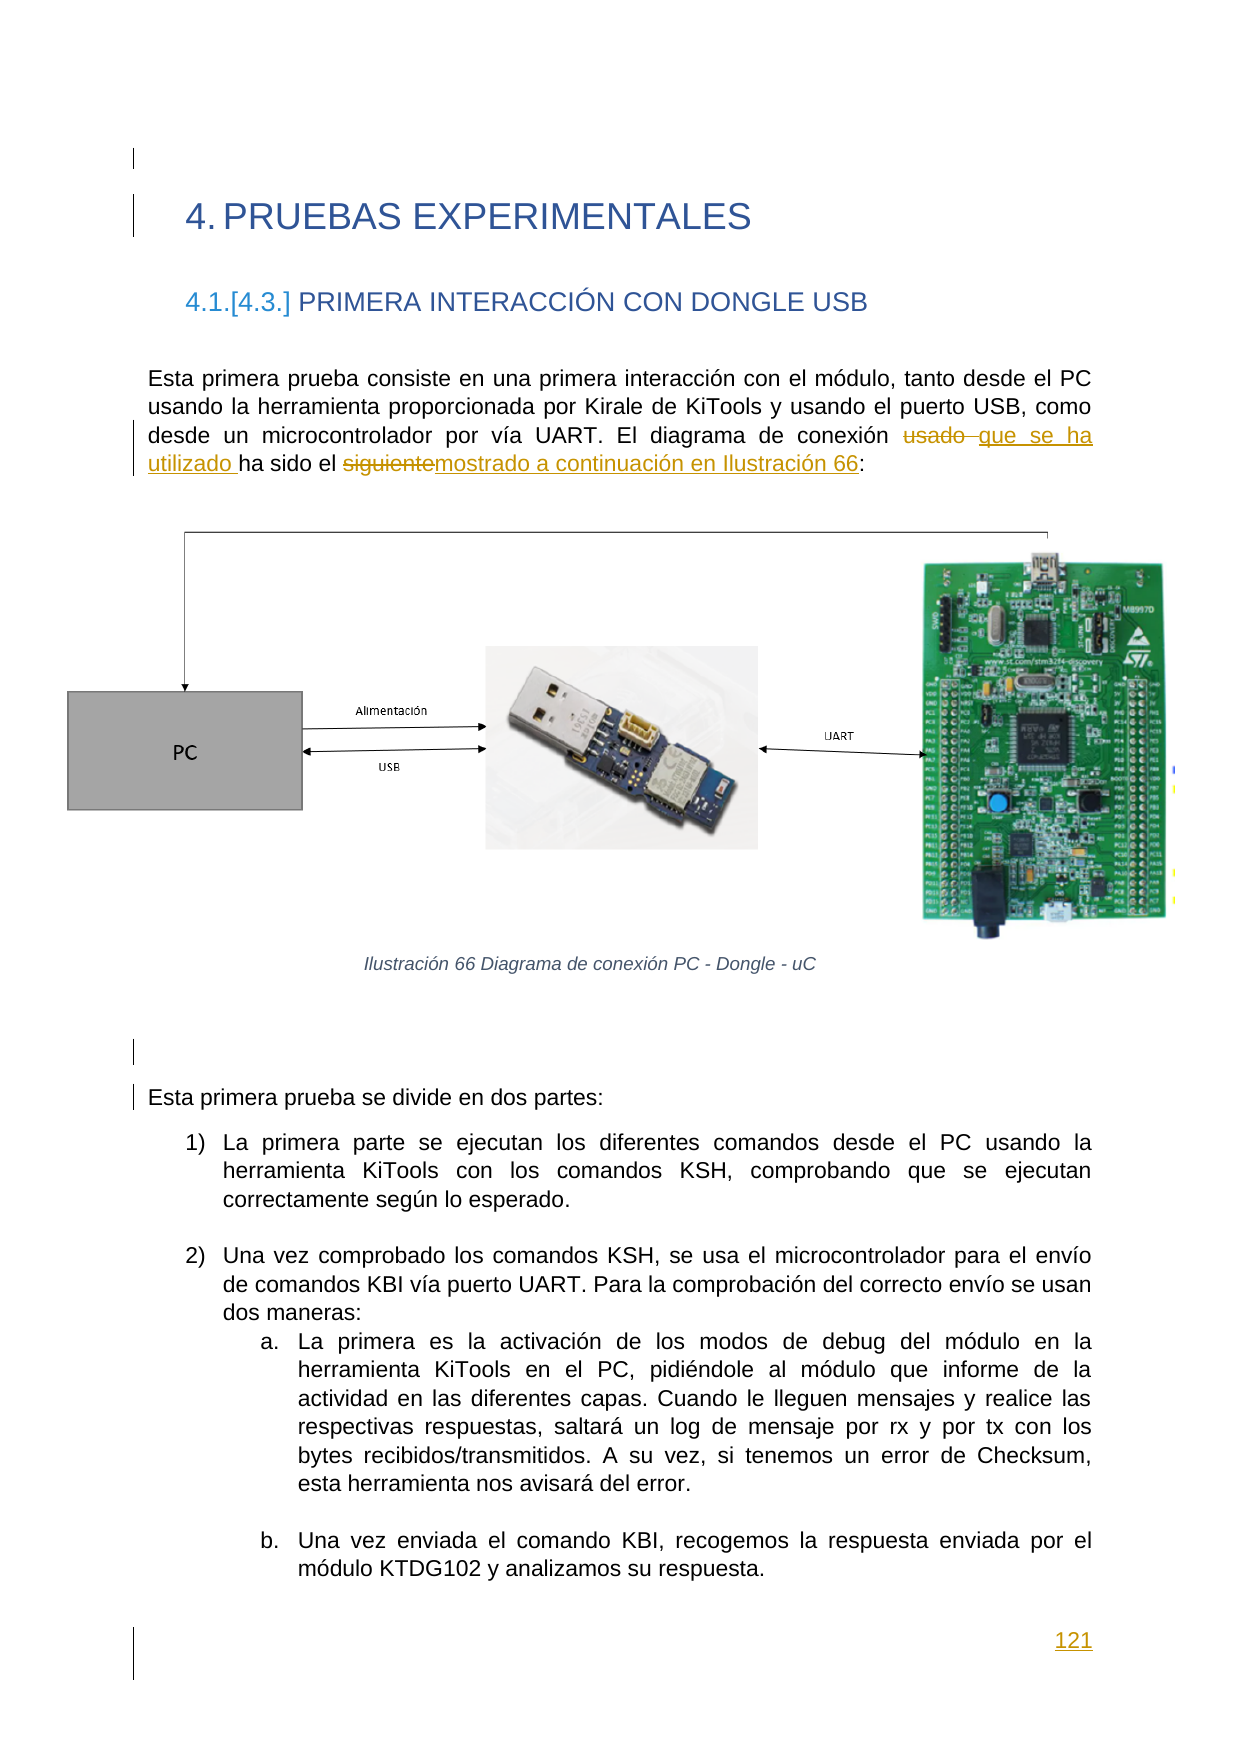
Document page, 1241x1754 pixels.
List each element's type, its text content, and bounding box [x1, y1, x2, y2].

text Esta primera prueba consiste en una primera interacción con el módulo, tanto desde el PC usando la herramienta proporcionada por Kirale de KiTools y usando el puerto USB, como desde un microcontrolador por vía UART. El diagrama de conexión ha sido el : [148, 365, 1092, 476]
list La primera parte se ejecutan los diferentes comandos desde el PC usando la herramienta KiTools con los comandos KSH, comprobando que se ejecutan correctamente según lo esperado. [185, 1129, 1092, 1212]
picture [58, 511, 1178, 940]
subtitle PRUEBAS EXPERIMENTALES [185, 194, 1092, 237]
subtitle PRIMERA INTERACCIÓN CON DONGLE USB [185, 286, 1092, 317]
list Una vez comprobado los comandos KSH, se usa el microcontrolador para el envío de comandos KBI vía puerto UART. Para la comprobación del correcto envío se usan dos maneras: [185, 1242, 1092, 1326]
text Esta primera prueba se divide en dos partes: [148, 1084, 1092, 1110]
list Una vez enviada el comando KBI, recogemos la respuesta enviada por el módulo KTDG102 y analizamos su respuesta. [260, 1527, 1092, 1582]
list La primera es la activación de los modos de debug del módulo en la herramienta KiTools en el PC, pidiéndole al módulo que informe de la actividad en las diferentes capas. Cuando le lleguen mensajes y realice las respectivas respuestas, saltará un log de mensaje por rx y por tx con los bytes recibidos/transmitidos. A su vez, si tenemos un error de Checksum, esta herramienta nos avisará del error. [260, 1328, 1092, 1496]
